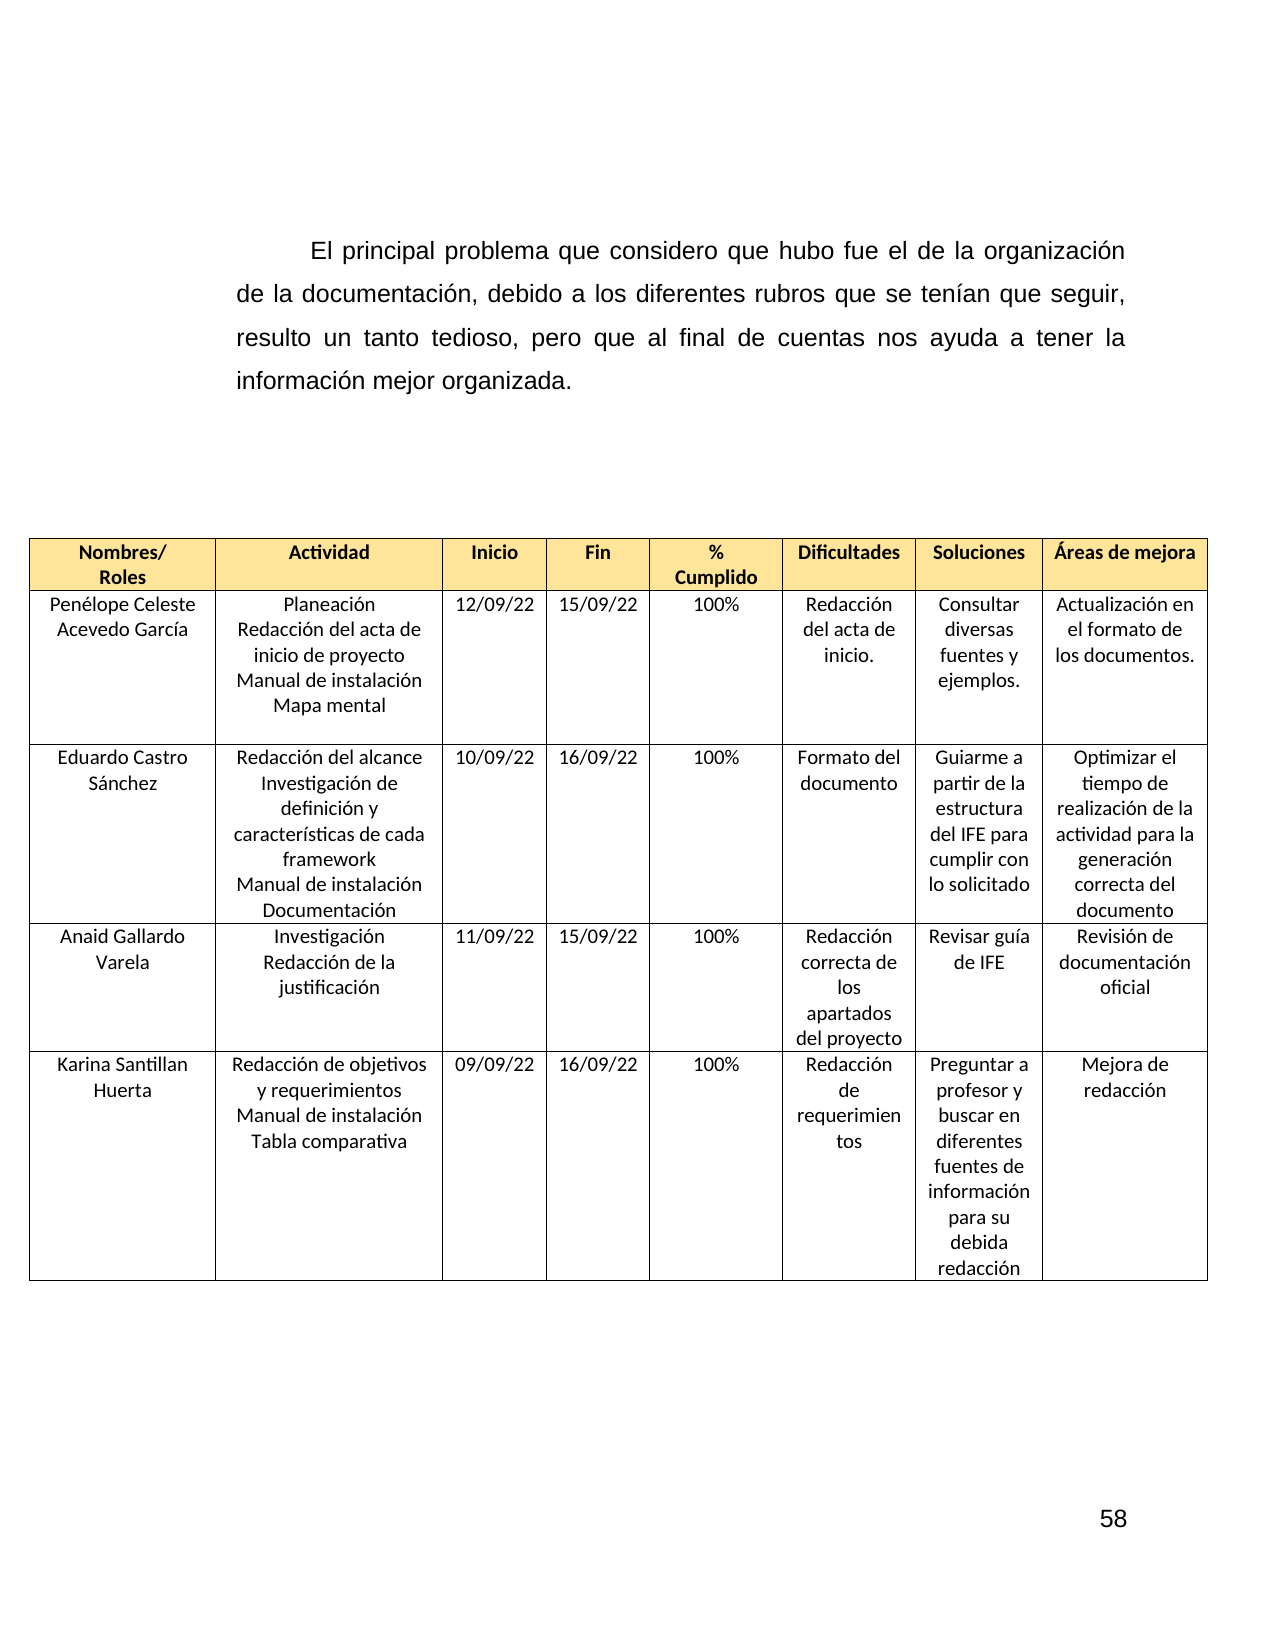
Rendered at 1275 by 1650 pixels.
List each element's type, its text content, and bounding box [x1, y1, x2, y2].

table_cell Formato del documento [783, 745, 915, 922]
table_cell Planeación Redacción del acta de inicio de proyecto Manual de instalación Mapa mental [216, 591, 442, 743]
table_cell 16/09/22 [547, 745, 649, 922]
table_cell Redacción correcta de los apartados del proyecto [783, 924, 915, 1051]
table_cell 10/09/22 [443, 745, 546, 922]
table_cell Karina Santillan Huerta [30, 1052, 215, 1280]
table_cell Preguntar a profesor y buscar en diferentes fuentes de información para su debida redacción [916, 1052, 1042, 1280]
table_header Fin [547, 539, 649, 590]
table_cell Redacción de requerimientos [783, 1052, 915, 1280]
table_header Soluciones [916, 539, 1042, 590]
table_header % Cumplido [650, 539, 782, 590]
table_cell Mejora de redacción [1043, 1052, 1207, 1280]
table_cell Revisar guía de IFE [916, 924, 1042, 1051]
table_cell Redacción del alcance Investigación de definición y características de cada framework Manual de instalación Documentación [216, 745, 442, 922]
table_cell 15/09/22 [547, 924, 649, 1051]
table_header Actividad [216, 539, 442, 590]
table_cell Actualización en el formato de los documentos. [1043, 591, 1207, 743]
table_header Áreas de mejora [1043, 539, 1207, 590]
table_cell Investigación Redacción de la justificación [216, 924, 442, 1051]
table_header Inicio [443, 539, 546, 590]
text El principal problema que considero que hubo fue el de la organización de la documentación, debido a los diferentes rubros que se tenían que seguir, resulto un tanto tedioso, pero que al final de cuentas nos ayuda a tener la información mejor organizada. [236, 236, 1127, 394]
table_cell Consultar diversas fuentes y ejemplos. [916, 591, 1042, 743]
table_cell Revisión de documentación oficial [1043, 924, 1207, 1051]
table_cell 100% [650, 745, 782, 922]
table_cell Optimizar el tiempo de realización de la actividad para la generación correcta del documento [1043, 745, 1207, 922]
table_cell Guiarme a partir de la estructura del IFE para cumplir con lo solicitado [916, 745, 1042, 922]
table_cell Redacción del acta de inicio. [783, 591, 915, 743]
table_cell 12/09/22 [443, 591, 546, 743]
table_cell 100% [650, 924, 782, 1051]
table_cell 11/09/22 [443, 924, 546, 1051]
table_header Nombres/ Roles [30, 539, 215, 590]
table_cell 16/09/22 [547, 1052, 649, 1280]
table_cell 09/09/22 [443, 1052, 546, 1280]
table_cell 100% [650, 591, 782, 743]
table_cell Redacción de objetivos y requerimientos Manual de instalación Tabla comparativa [216, 1052, 442, 1280]
table_cell Anaid Gallardo Varela [30, 924, 215, 1051]
table_cell 100% [650, 1052, 782, 1280]
table_cell Eduardo Castro Sánchez [30, 745, 215, 922]
table_cell Penélope Celeste Acevedo García [30, 591, 215, 743]
table_header Dificultades [783, 539, 915, 590]
table_cell 15/09/22 [547, 591, 649, 743]
